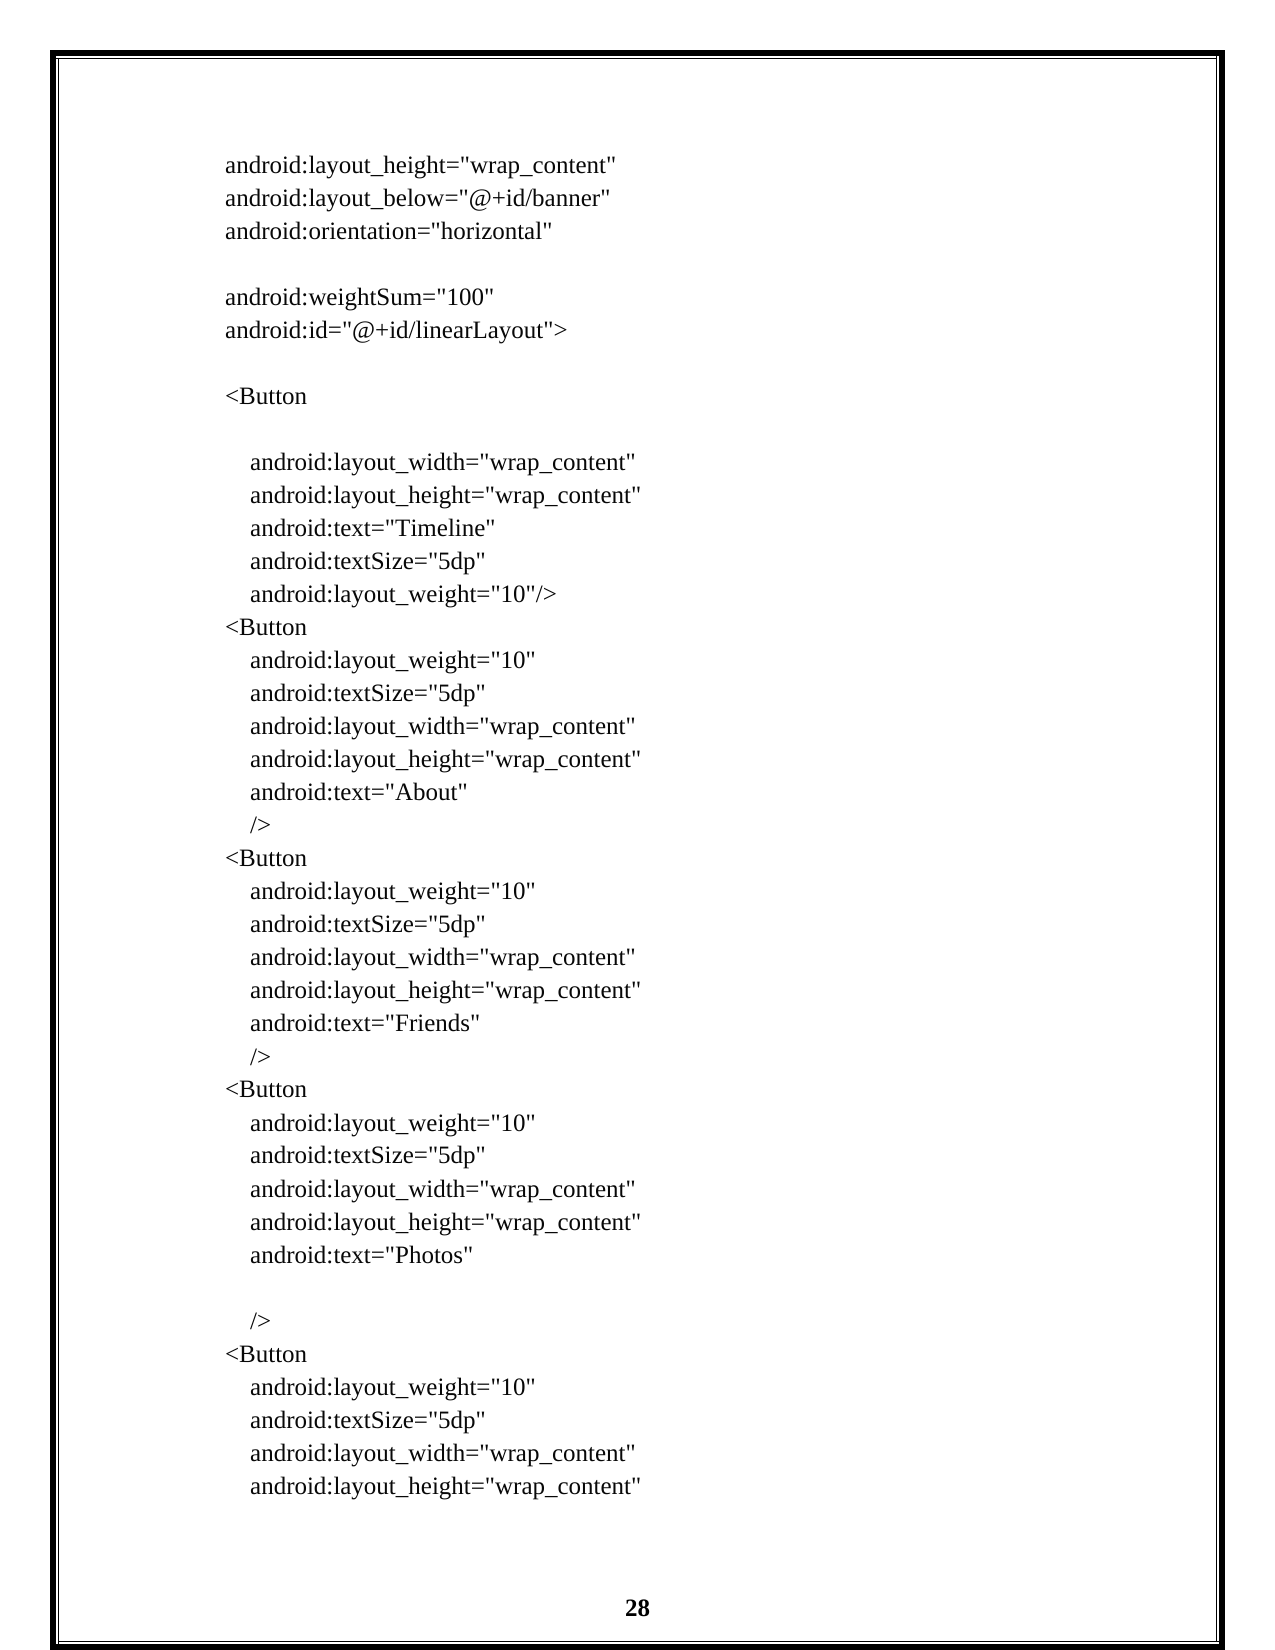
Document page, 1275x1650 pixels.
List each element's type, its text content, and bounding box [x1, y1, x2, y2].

text android:orientation="horizontal" [150, 216, 1125, 245]
text android:layout_weight="10"/> [150, 579, 1125, 608]
text android:text="Photos" [150, 1240, 1125, 1268]
text android:text="About" [150, 777, 1125, 806]
text android:layout_weight="10" [150, 1108, 1125, 1136]
text android:id="@+id/linearLayout"> [150, 315, 1125, 344]
text android:layout_height="wrap_content" [150, 150, 1125, 179]
text android:textSize="5dp" [150, 1405, 1125, 1433]
text <Button [150, 1074, 1125, 1103]
text android:layout_height="wrap_content" [150, 1207, 1125, 1235]
text /> [150, 1306, 1125, 1334]
text android:textSize="5dp" [150, 909, 1125, 938]
text <Button [150, 612, 1125, 641]
text android:layout_width="wrap_content" [150, 447, 1125, 476]
text <Button [150, 1339, 1125, 1367]
text <Button [150, 381, 1125, 410]
text android:textSize="5dp" [150, 1141, 1125, 1169]
text android:layout_weight="10" [150, 876, 1125, 905]
text android:weightSum="100" [150, 282, 1125, 311]
text android:text="Timeline" [150, 513, 1125, 542]
text <Button [150, 843, 1125, 872]
text android:text="Friends" [150, 1008, 1125, 1037]
text android:textSize="5dp" [150, 678, 1125, 707]
text android:layout_width="wrap_content" [150, 1438, 1125, 1467]
text android:layout_weight="10" [150, 1372, 1125, 1401]
text android:layout_weight="10" [150, 645, 1125, 674]
text android:layout_below="@+id/banner" [150, 183, 1125, 212]
text /> [150, 810, 1125, 839]
text android:layout_width="wrap_content" [150, 1174, 1125, 1202]
text android:layout_width="wrap_content" [150, 942, 1125, 971]
text android:layout_height="wrap_content" [150, 1471, 1125, 1499]
text android:layout_height="wrap_content" [150, 976, 1125, 1004]
text /> [150, 1042, 1125, 1070]
text android:layout_width="wrap_content" [150, 711, 1125, 740]
text android:layout_height="wrap_content" [150, 744, 1125, 773]
text android:textSize="5dp" [150, 546, 1125, 575]
text android:layout_height="wrap_content" [150, 480, 1125, 509]
